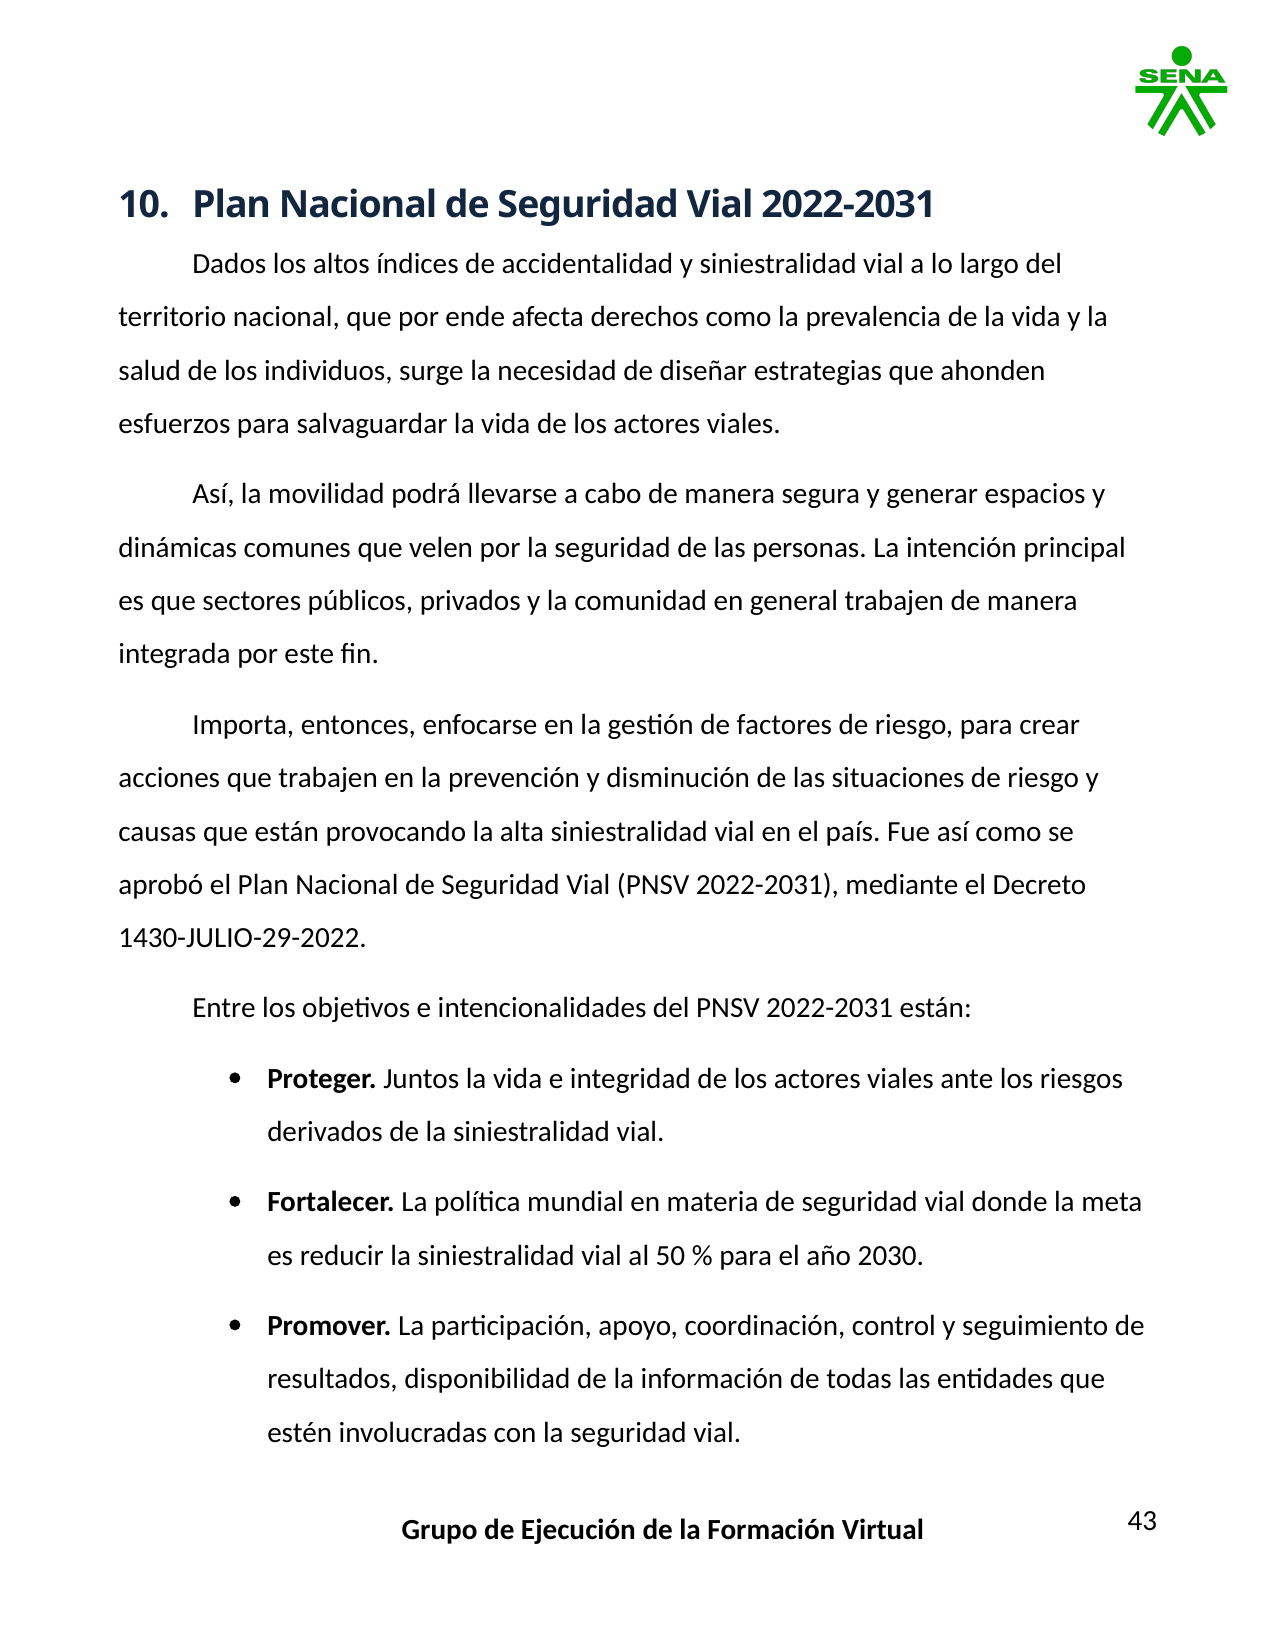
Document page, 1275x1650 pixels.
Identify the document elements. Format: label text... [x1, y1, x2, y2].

text Entre los objetivos e intencionalidades del PNSV 2022-2031 están: [118, 989, 1157, 1025]
list Fortalecer. La política mundial en materia de seguridad vial donde la meta es reducir la siniestralidad vial al 50 % para el año 2030. [230, 1183, 1157, 1272]
list Proteger. Juntos la vida e integridad de los actores viales ante los riesgos derivados de la siniestralidad vial. [230, 1060, 1157, 1149]
subtitle Plan Nacional de Seguridad Vial 2022-2031 [118, 177, 1157, 228]
text Dados los altos índices de accidentalidad y siniestralidad vial a lo largo del territorio nacional, que por ende afecta derechos como la prevalencia de la vida y la salud de los individuos, surge la necesidad de diseñar estrategias que ahonden esfuerzos para salvaguardar la vida de los actores viales. [118, 245, 1157, 441]
text Así, la movilidad podrá llevarse a cabo de manera segura y generar espacios y dinámicas comunes que velen por la seguridad de las personas. La intención principal es que sectores públicos, privados y la comunidad en general trabajen de manera integrada por este fin. [118, 475, 1157, 671]
list Promover. La participación, apoyo, coordinación, control y seguimiento de resultados, disponibilidad de la información de todas las entidades que estén involucradas con la seguridad vial. [230, 1307, 1157, 1449]
text Importa, entonces, enfocarse en la gestión de factores de riesgo, para crear acciones que trabajen en la prevención y disminución de las situaciones de riesgo y causas que están provocando la alta siniestralidad vial en el país. Fue así como se aprobó el Plan Nacional de Seguridad Vial (PNSV 2022-2031), mediante el Decreto 1430-JULIO-29-2022. [118, 706, 1157, 955]
picture [1135, 46, 1228, 136]
